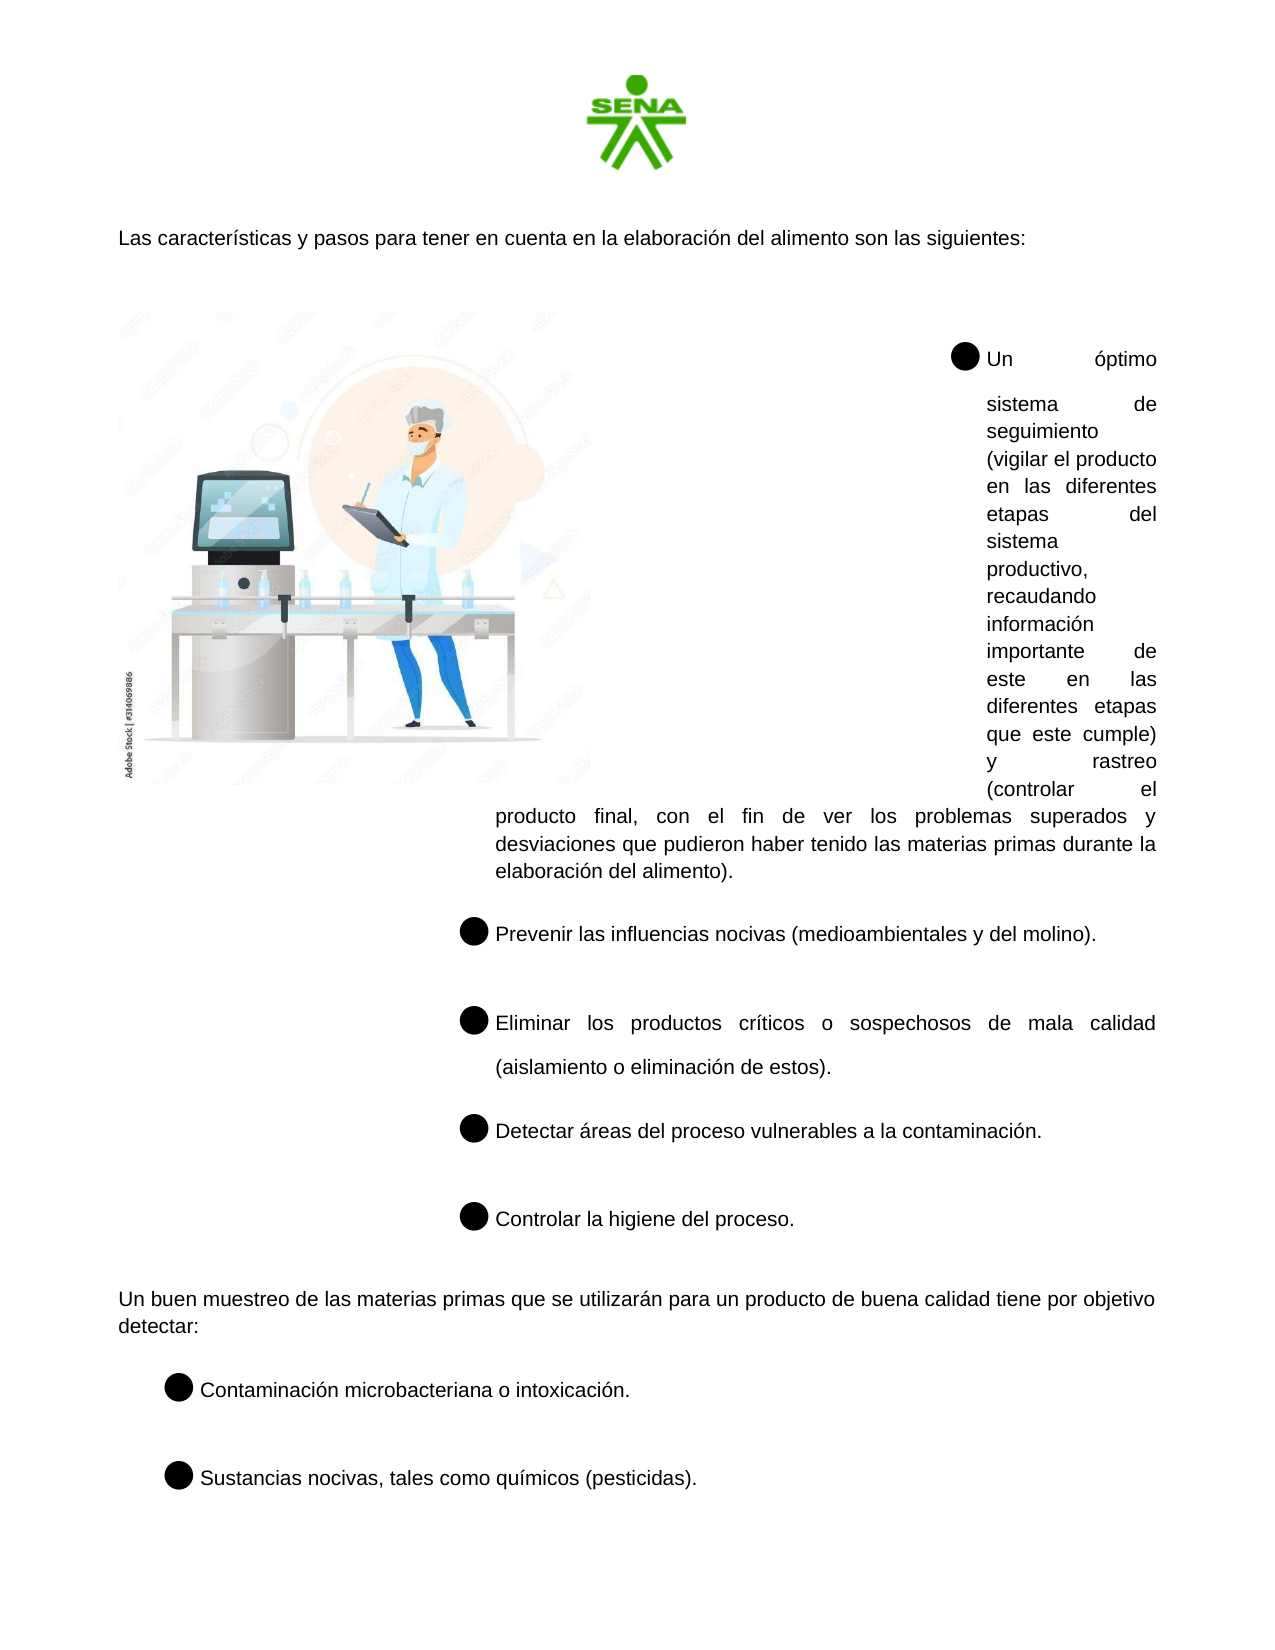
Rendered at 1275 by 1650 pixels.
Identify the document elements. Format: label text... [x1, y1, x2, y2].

list Prevenir las influencias nocivas (medioambientales y del molino). [458, 886, 1157, 963]
list Sustancias nocivas, tales como químicos (pesticidas). [162, 1430, 1157, 1507]
list Detectar áreas del proceso vulnerables a la contaminación. [458, 1083, 1157, 1159]
text Las características y pasos para tener en cuenta en la elaboración del alimento son las siguientes: [118, 226, 1157, 250]
list Un óptimo sistema de seguimiento (vigilar el producto en las diferentes etapas del sistema productivo, recaudando información importante de este en las diferentes etapas que este cumple) y rastreo (controlar el producto final, con el fin de ver los problemas superados y desviaciones que pudieron haber tenido las materias primas durante la elaboración del alimento). [458, 311, 1157, 883]
picture [118, 312, 591, 785]
list Controlar la higiene del proceso. [458, 1171, 1157, 1248]
list Contaminación microbacteriana o intoxicación. [162, 1342, 1157, 1419]
text Un buen muestreo de las materias primas que se utilizarán para un producto de buena calidad tiene por objetivo detectar: [118, 1287, 1157, 1338]
picture [585, 75, 690, 172]
list Eliminar los productos críticos o sospechosos de mala calidad (aislamiento o eliminación de estos). [458, 975, 1157, 1079]
